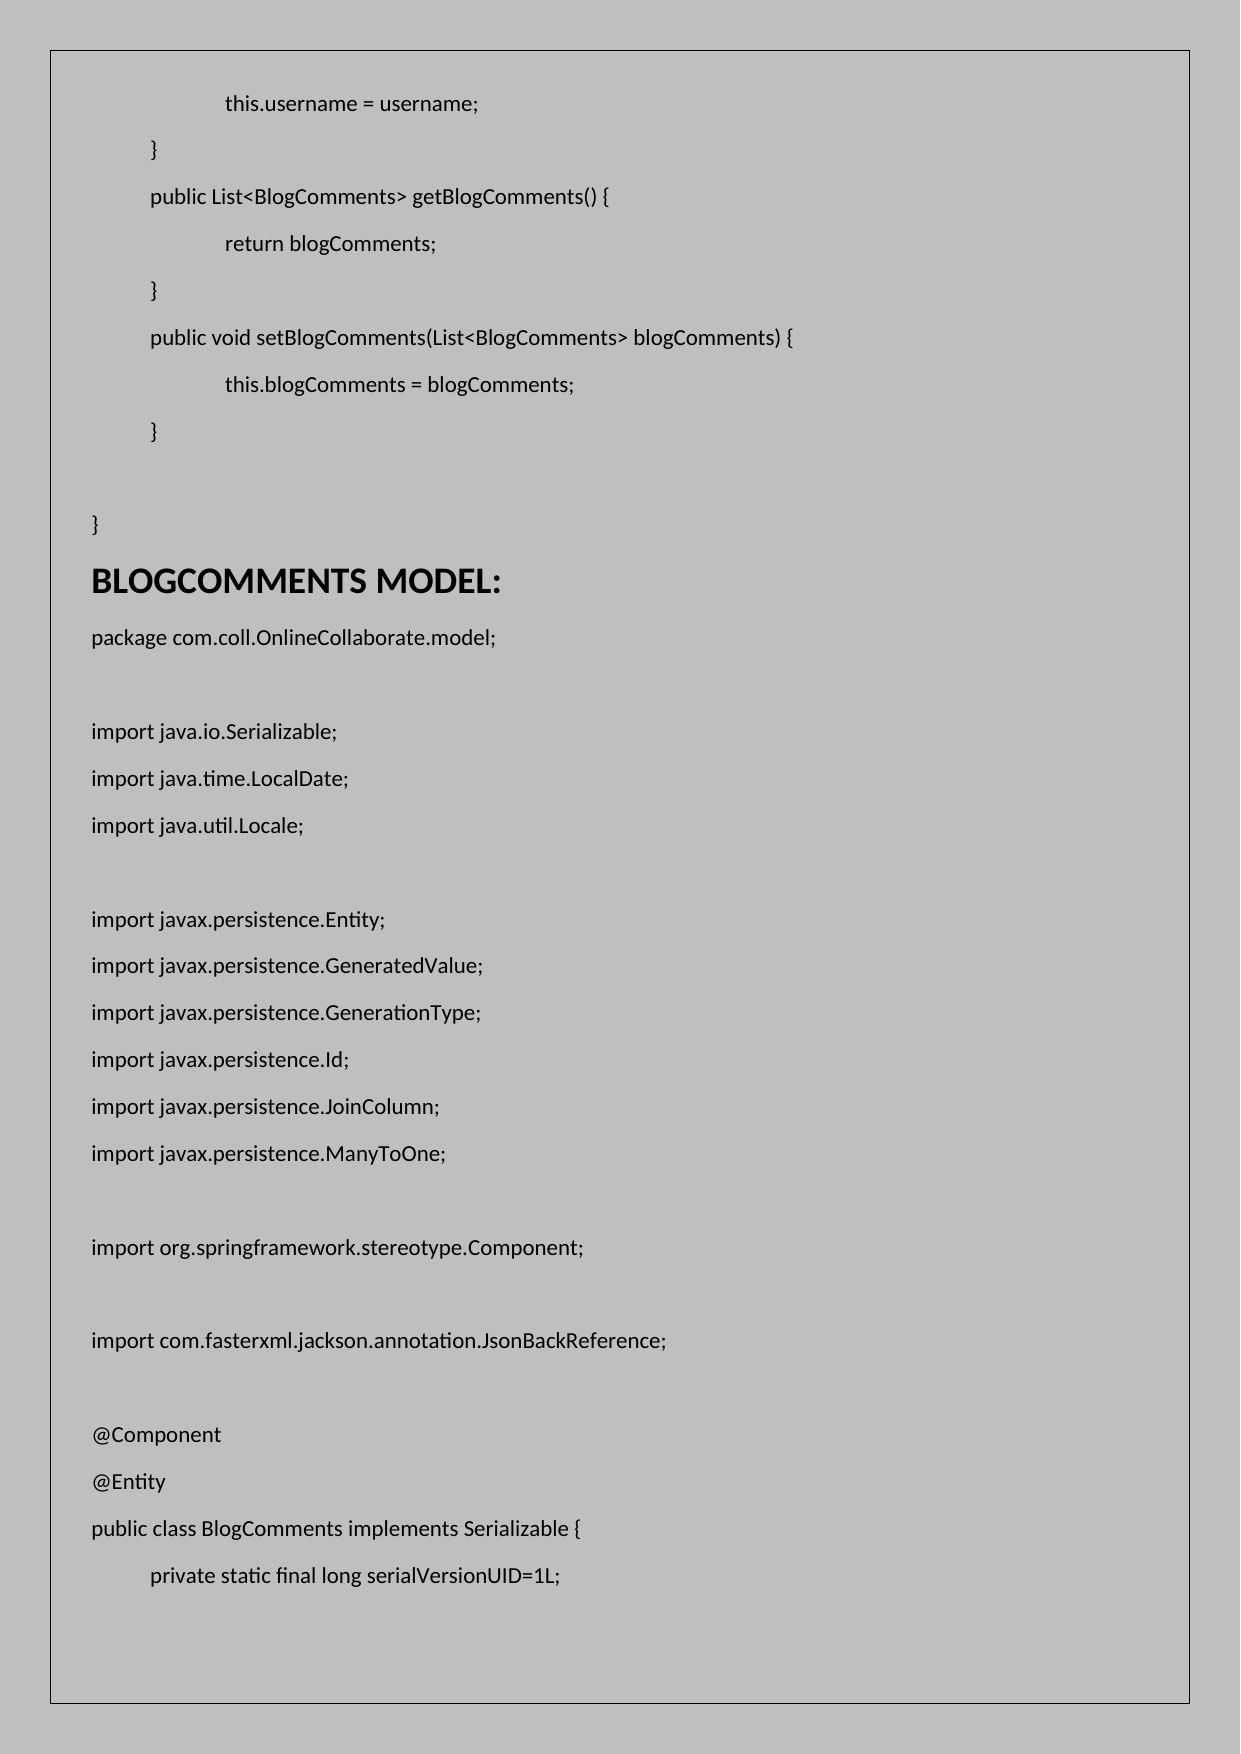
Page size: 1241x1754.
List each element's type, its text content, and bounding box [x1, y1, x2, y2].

text import javax.persistence.JoinColumn; [91, 1092, 1154, 1120]
text public class BlogComments implements Serializable { [91, 1514, 1154, 1542]
text import javax.persistence.GeneratedValue; [91, 952, 1154, 980]
text this.username = username; [91, 89, 1154, 117]
text import com.fasterxml.jackson.annotation.JsonBackReference; [91, 1327, 1154, 1355]
text import java.io.Serializable; [91, 717, 1154, 745]
text import org.springframework.stereotype.Component; [91, 1233, 1154, 1261]
text return blogComments; [91, 229, 1154, 257]
text public List<BlogComments> getBlogComments() { [91, 182, 1154, 210]
text import java.time.LocalDate; [91, 764, 1154, 792]
text } [91, 136, 1154, 163]
text } [91, 276, 1154, 304]
text @Component [91, 1420, 1154, 1448]
text this.blogComments = blogComments; [91, 370, 1154, 398]
text import javax.persistence.Id; [91, 1045, 1154, 1073]
text public void setBlogComments(List<BlogComments> blogComments) { [91, 323, 1154, 351]
text } [91, 417, 1154, 445]
text import javax.persistence.Entity; [91, 905, 1154, 933]
text private static final long serialVersionUID=1L; [91, 1561, 1154, 1589]
text import java.util.Locale; [91, 811, 1154, 839]
text import javax.persistence.ManyToOne; [91, 1139, 1154, 1167]
text @Entity [91, 1467, 1154, 1495]
text package com.coll.OnlineCollaborate.model; [91, 623, 1154, 652]
text BLOGCOMMENTS MODEL: [91, 557, 1154, 603]
text } [91, 511, 1154, 538]
text import javax.persistence.GenerationType; [91, 998, 1154, 1027]
